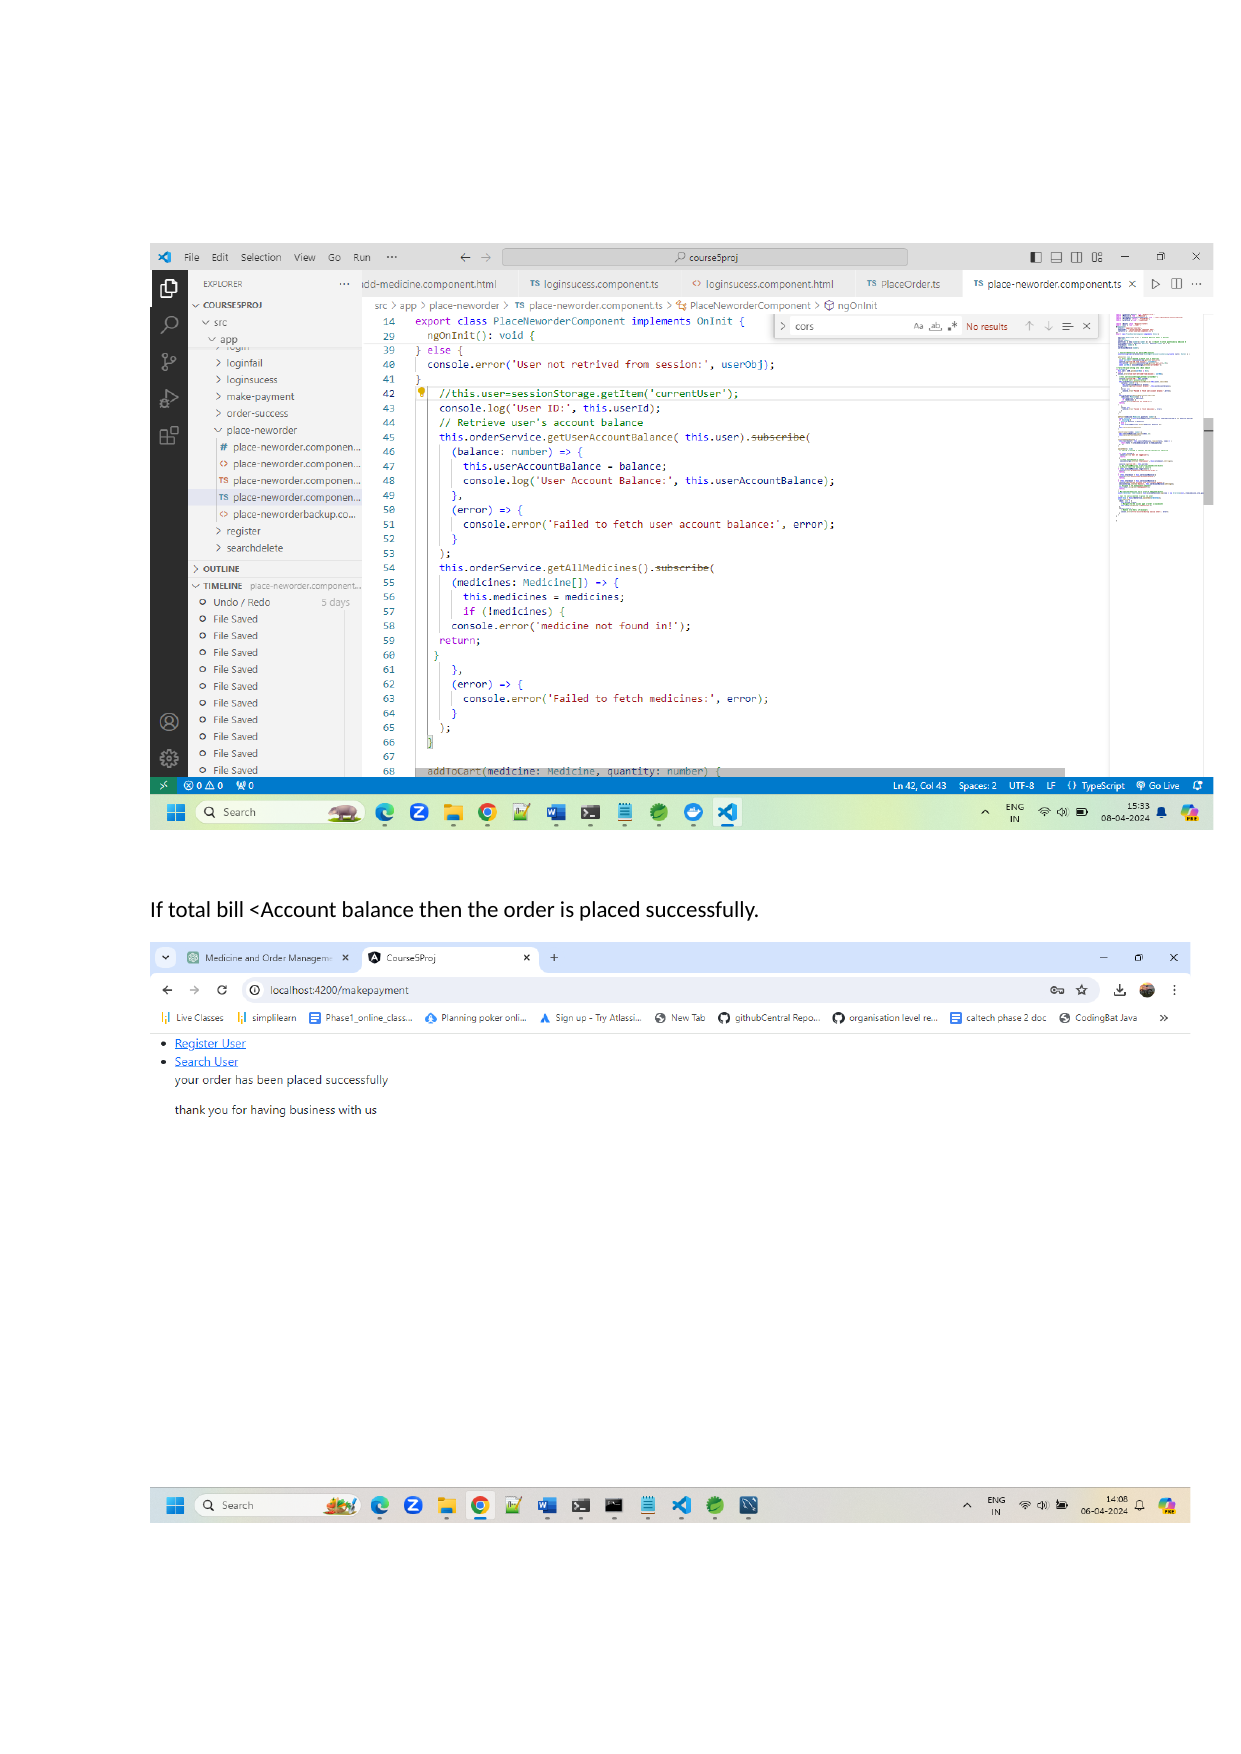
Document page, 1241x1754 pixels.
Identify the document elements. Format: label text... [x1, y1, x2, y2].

picture [150, 243, 1214, 830]
picture [150, 942, 1191, 1523]
text If total bill <Account balance then the order is placed successfully. [150, 895, 1090, 923]
